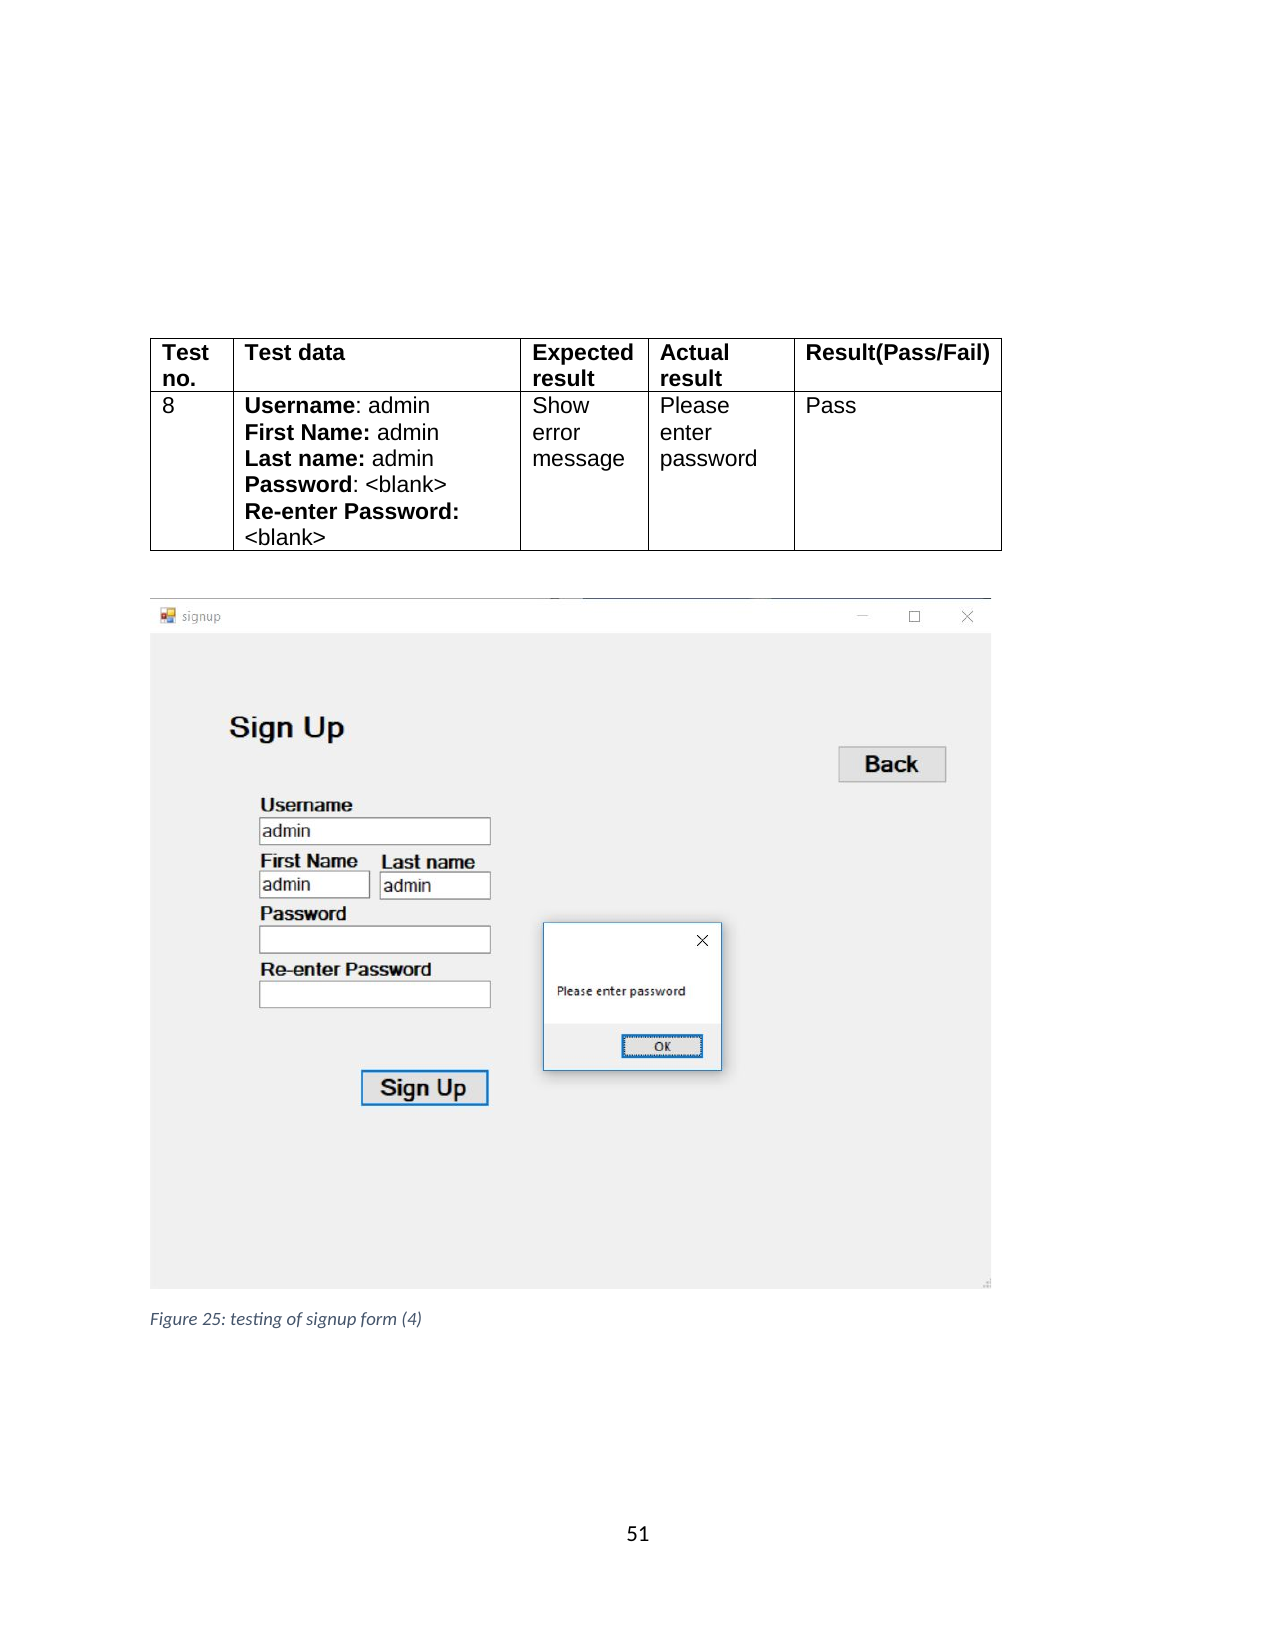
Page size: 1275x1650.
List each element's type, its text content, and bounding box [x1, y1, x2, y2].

table_header Expected result [521, 339, 648, 391]
table_header Test data [234, 339, 520, 391]
text Figure 25: testing of signup form (4) [150, 1307, 1125, 1330]
table_cell Username: admin First Name: admin Last name: admin Password: <blank> Re-enter Password: <blank> [234, 392, 520, 550]
table_header Actual result [649, 339, 794, 391]
table_header Test no. [151, 339, 233, 391]
table_cell Pass [795, 392, 1001, 550]
table_cell Please enter password [649, 392, 794, 550]
table_cell 8 [151, 392, 233, 550]
table_header Result(Pass/Fail) [795, 339, 1001, 391]
picture [150, 598, 992, 1289]
table_cell Show error message [521, 392, 648, 550]
